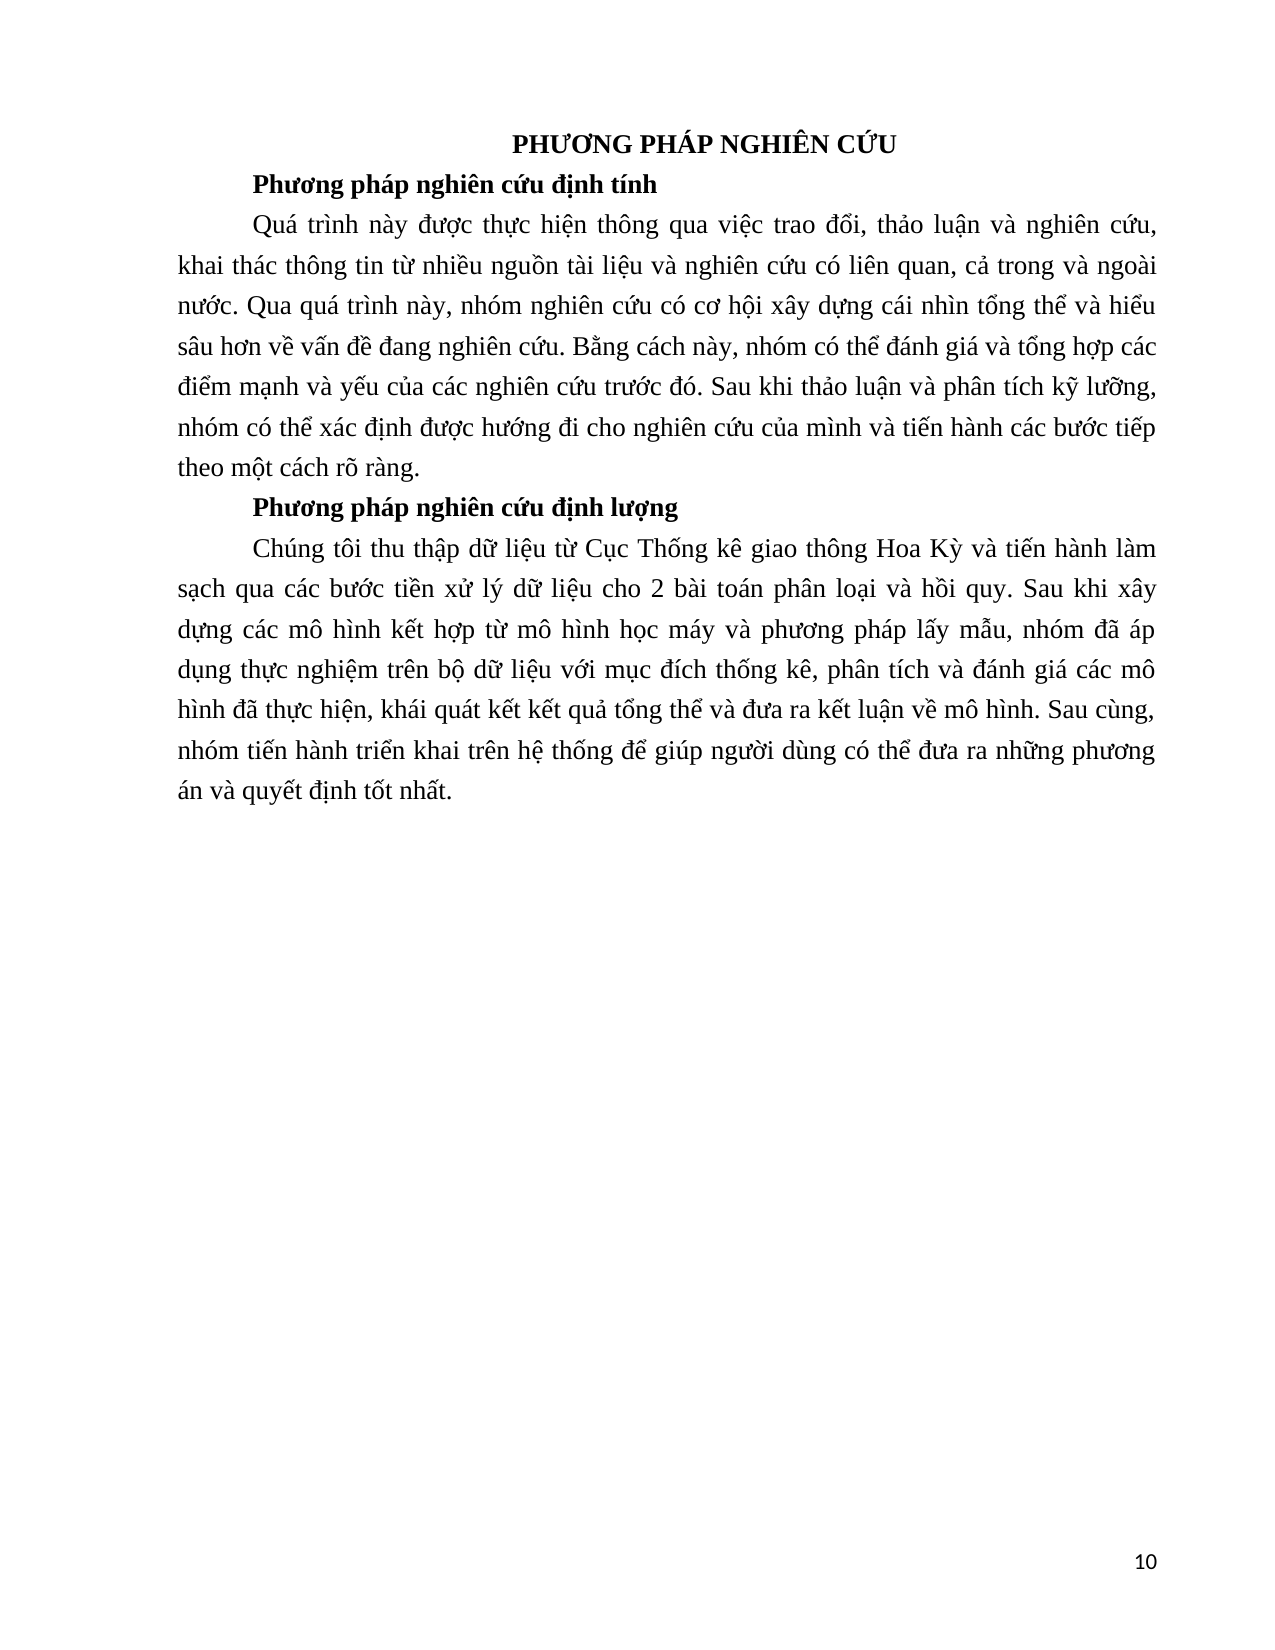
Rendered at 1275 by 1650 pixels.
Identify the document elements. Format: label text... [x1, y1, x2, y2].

title PHƯƠNG PHÁP NGHIÊN CỨU [177, 128, 1157, 159]
subtitle Phương pháp nghiên cứu định lượng [177, 491, 1157, 523]
subtitle Phương pháp nghiên cứu định tính [177, 168, 1157, 199]
text Chúng tôi thu thập dữ liệu từ Cục Thống kê giao thông Hoa Kỳ và tiến hành làm sạch qua các bước tiền xử lý dữ liệu cho 2 bài toán phân loại và hồi quy. Sau khi xây dựng các mô hình kết hợp từ mô hình học máy và phương pháp lấy mẫu, nhóm đã áp dụng thực nghiệm trên bộ dữ liệu với mục đích thống kê, phân tích và đánh giá các mô hình đã thực hiện, khái quát kết kết quả tổng thể và đưa ra kết luận về mô hình. Sau cùng, nhóm tiến hành triển khai trên hệ thống để giúp người dùng có thể đưa ra những phương án và quyết định tốt nhất. [177, 532, 1157, 806]
text Quá trình này được thực hiện thông qua việc trao đổi, thảo luận và nghiên cứu, khai thác thông tin từ nhiều nguồn tài liệu và nghiên cứu có liên quan, cả trong và ngoài nước. Qua quá trình này, nhóm nghiên cứu có cơ hội xây dựng cái nhìn tổng thể và hiểu sâu hơn về vấn đề đang nghiên cứu. Bằng cách này, nhóm có thể đánh giá và tổng hợp các điểm mạnh và yếu của các nghiên cứu trước đó. Sau khi thảo luận và phân tích kỹ lưỡng, nhóm có thể xác định được hướng đi cho nghiên cứu của mình và tiến hành các bước tiếp theo một cách rõ ràng. [177, 208, 1157, 482]
